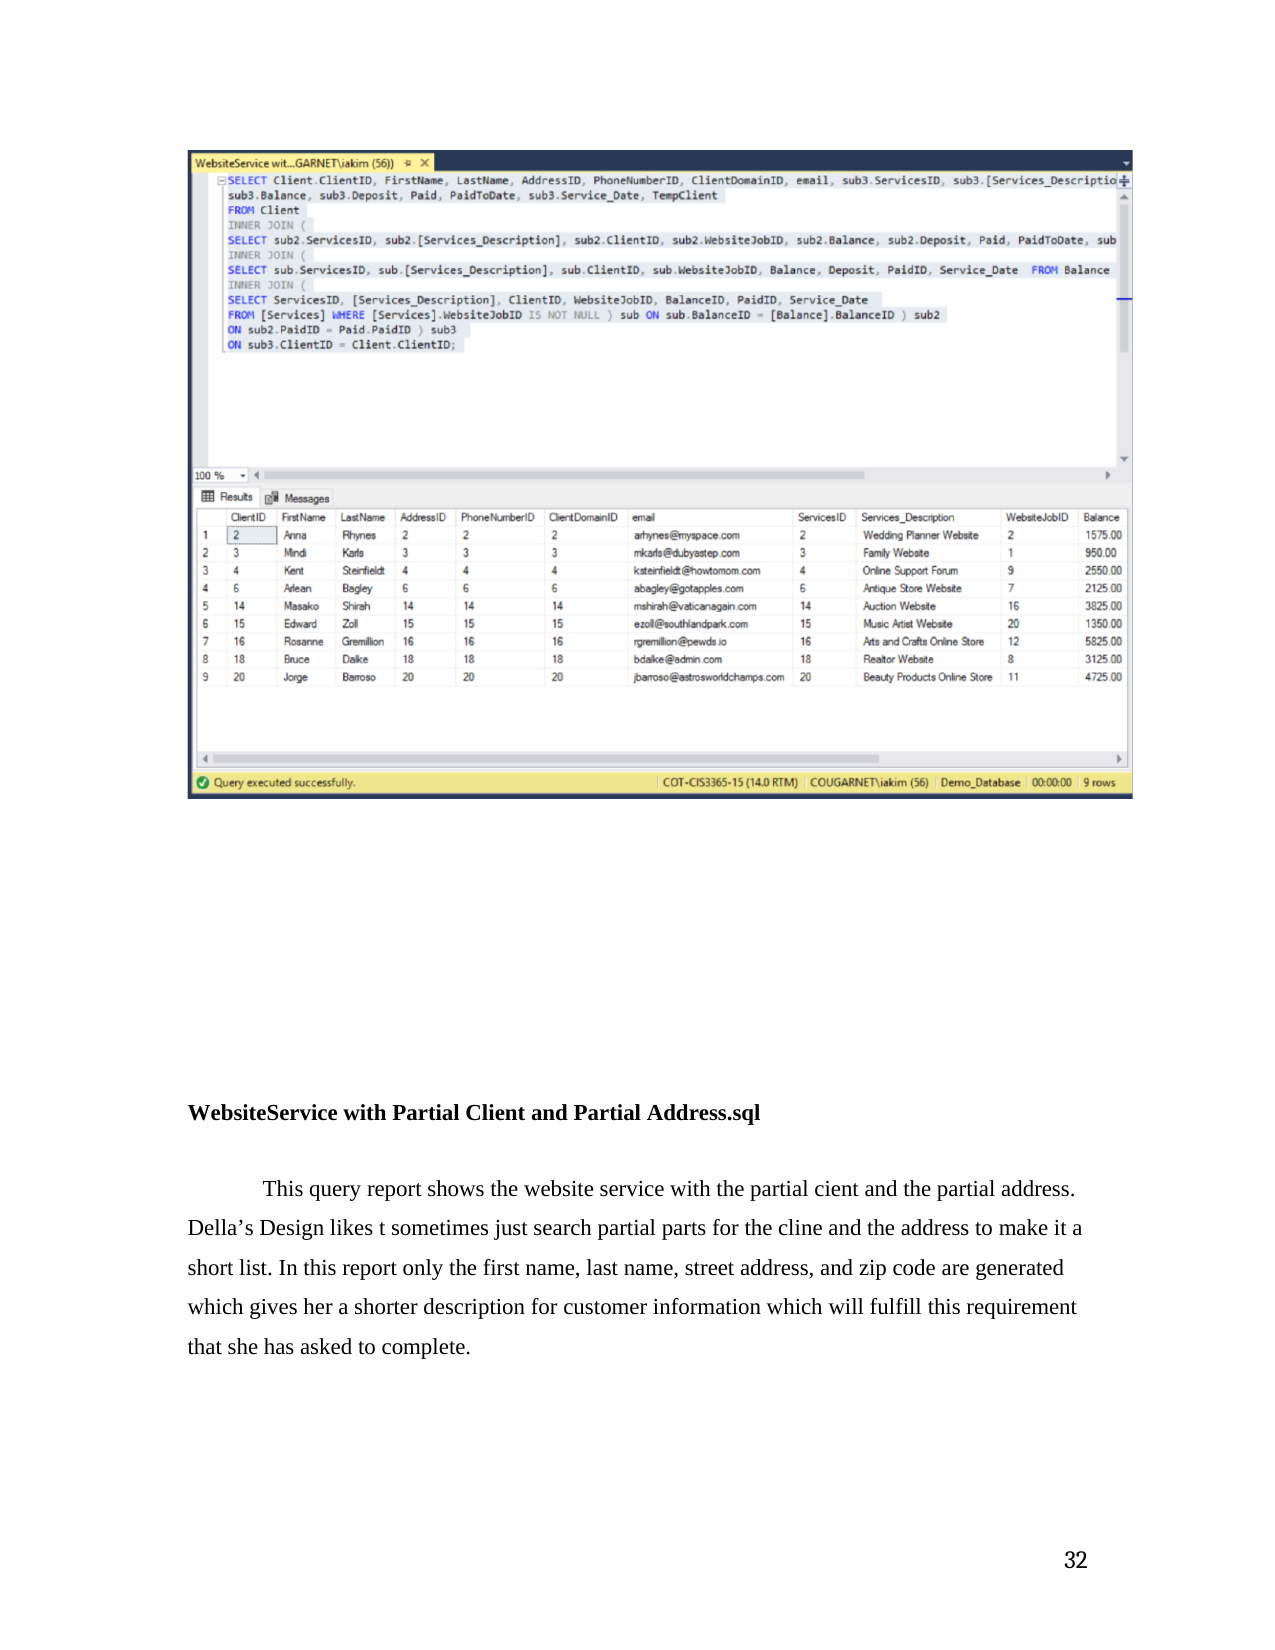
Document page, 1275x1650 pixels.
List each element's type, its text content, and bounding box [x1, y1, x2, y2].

text WebsiteService with Partial Client and Partial Address.sql [187, 1099, 1087, 1126]
picture [187, 150, 1133, 799]
text This query report shows the website service with the partial cient and the partial address. Della’s Design likes t sometimes just search partial parts for the cline and the address to make it a short list. In this report only the first name, last name, street address, and zip code are generated which gives her a shorter description for customer information which will fulfill this requirement that she has asked to complete. [187, 1175, 1087, 1359]
